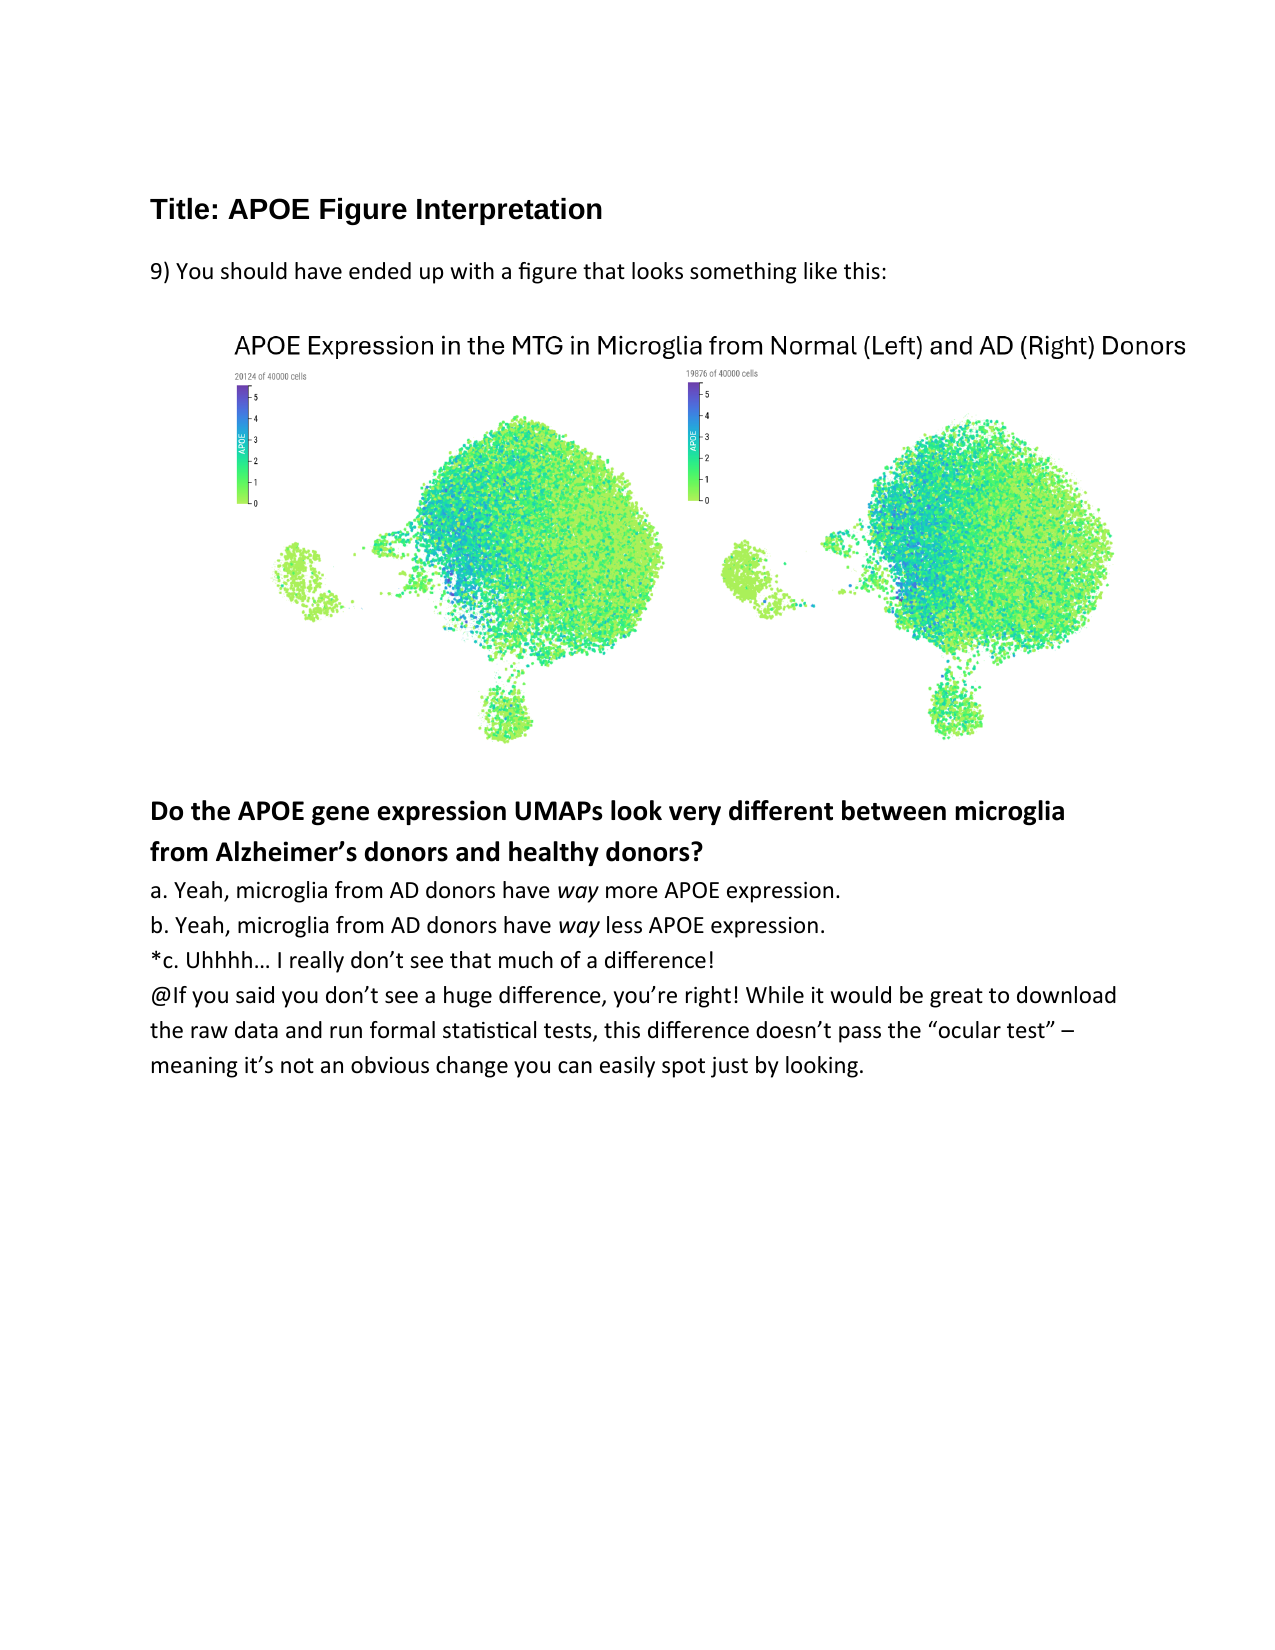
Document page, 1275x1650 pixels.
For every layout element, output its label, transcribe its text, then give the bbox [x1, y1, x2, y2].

text a. Yeah, microglia from AD donors have way more APOE expression. [150, 874, 1125, 904]
text 9) You should have ended up with a figure that looks something like this: [150, 255, 1125, 286]
text @If you said you don’t see a huge difference, you’re right! While it would be great to download the raw data and run formal statistical tests, this difference doesn’t pass the “ocular test” – meaning it’s not an obvious change you can easily spot just by looking. [150, 979, 1125, 1079]
text Do the APOE gene expression UMAPs look very different between microglia from Alzheimer’s donors and healthy donors? [150, 792, 1125, 868]
picture [225, 315, 1200, 764]
text *c. Uhhhh… I really don’t see that much of a difference! [150, 944, 1125, 974]
text b. Yeah, microglia from AD donors have way less APOE expression. [150, 909, 1125, 939]
subtitle Title: APOE Figure Interpretation [150, 192, 1125, 225]
